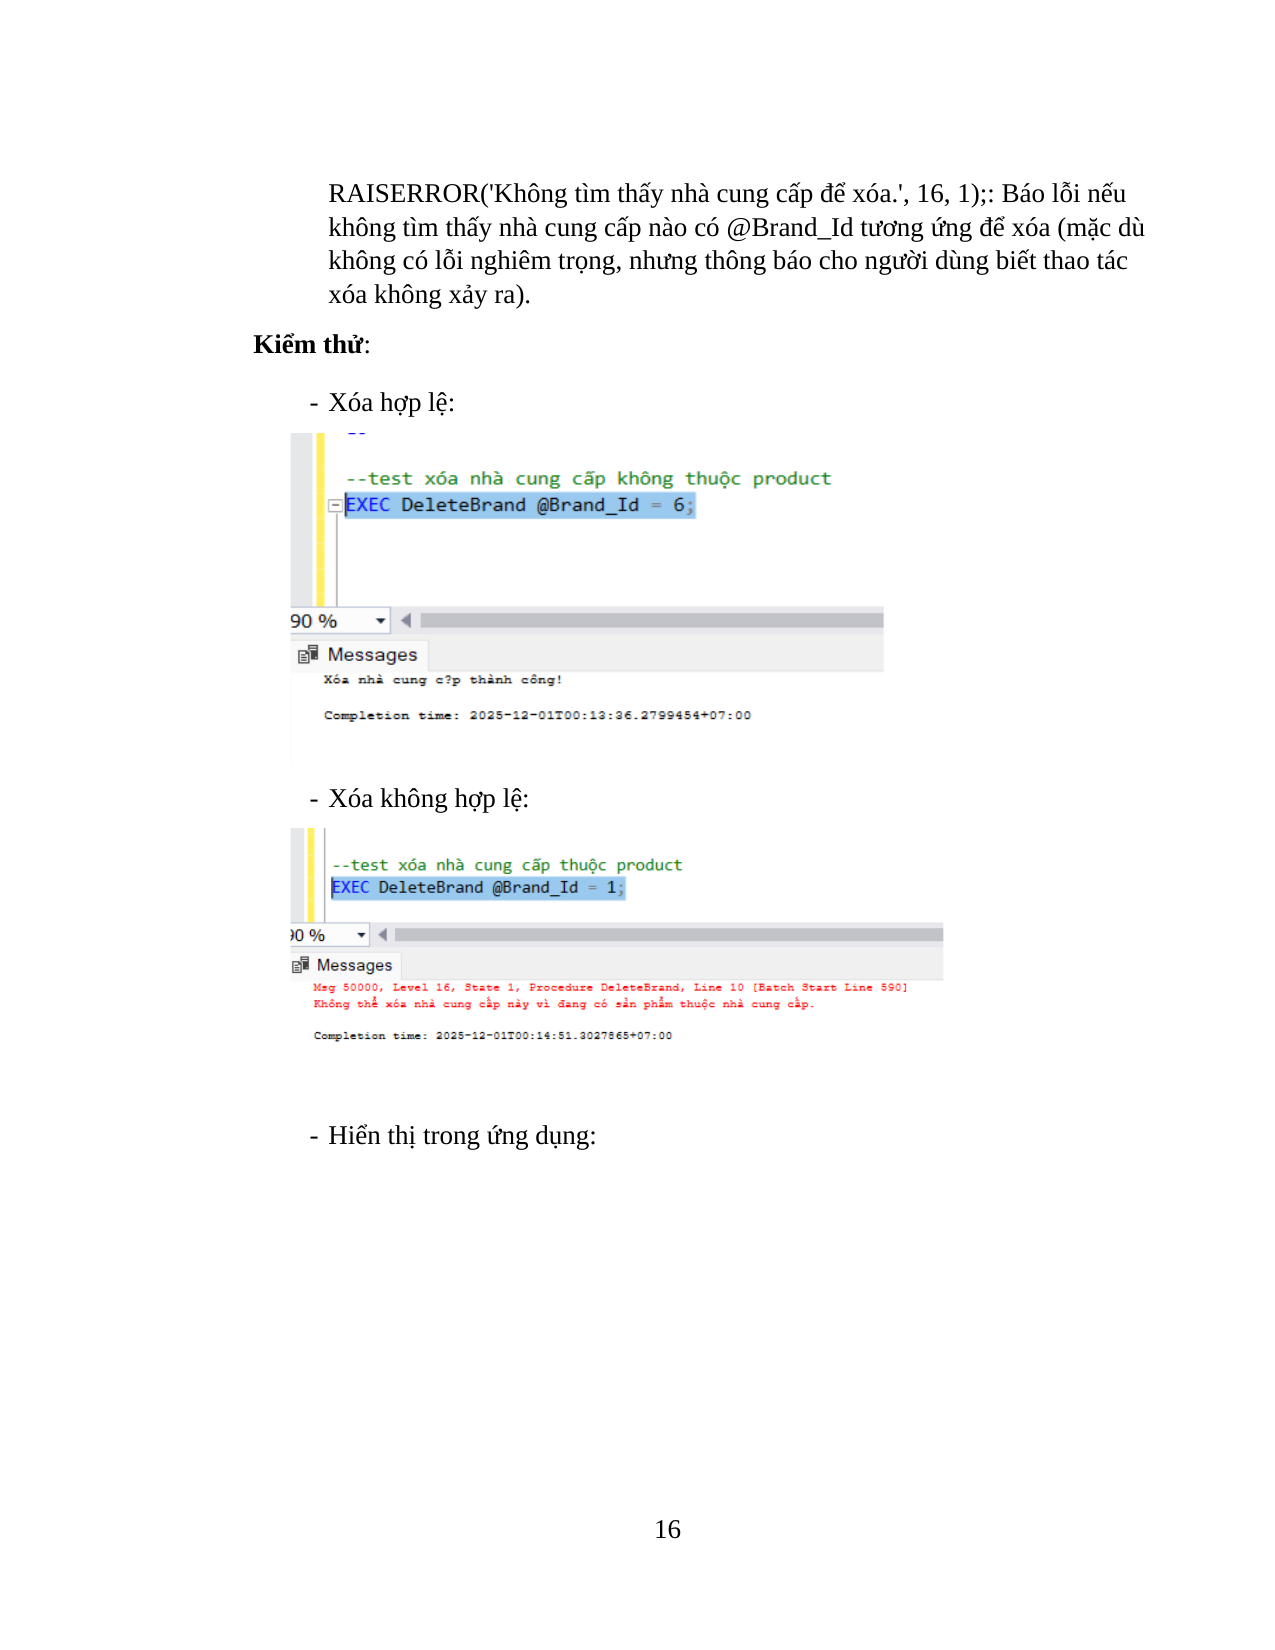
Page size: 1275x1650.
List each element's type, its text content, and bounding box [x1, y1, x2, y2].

list Hiển thị trong ứng dụng: [309, 1119, 1157, 1151]
text Kiểm thử: [178, 328, 1157, 359]
list Xóa không hợp lệ: [309, 782, 1157, 813]
list Xóa hợp lệ: [309, 387, 1157, 418]
picture [290, 433, 884, 767]
picture [290, 828, 944, 1104]
text RAISERROR('Không tìm thấy nhà cung cấp để xóa.', 16, 1);: Báo lỗi nếu không tìm thấy nhà cung cấp nào có @Brand_Id tương ứng để xóa (mặc dù không có lỗi nghiêm trọng, nhưng thông báo cho người dùng biết thao tác xóa không xảy ra). [328, 177, 1157, 309]
